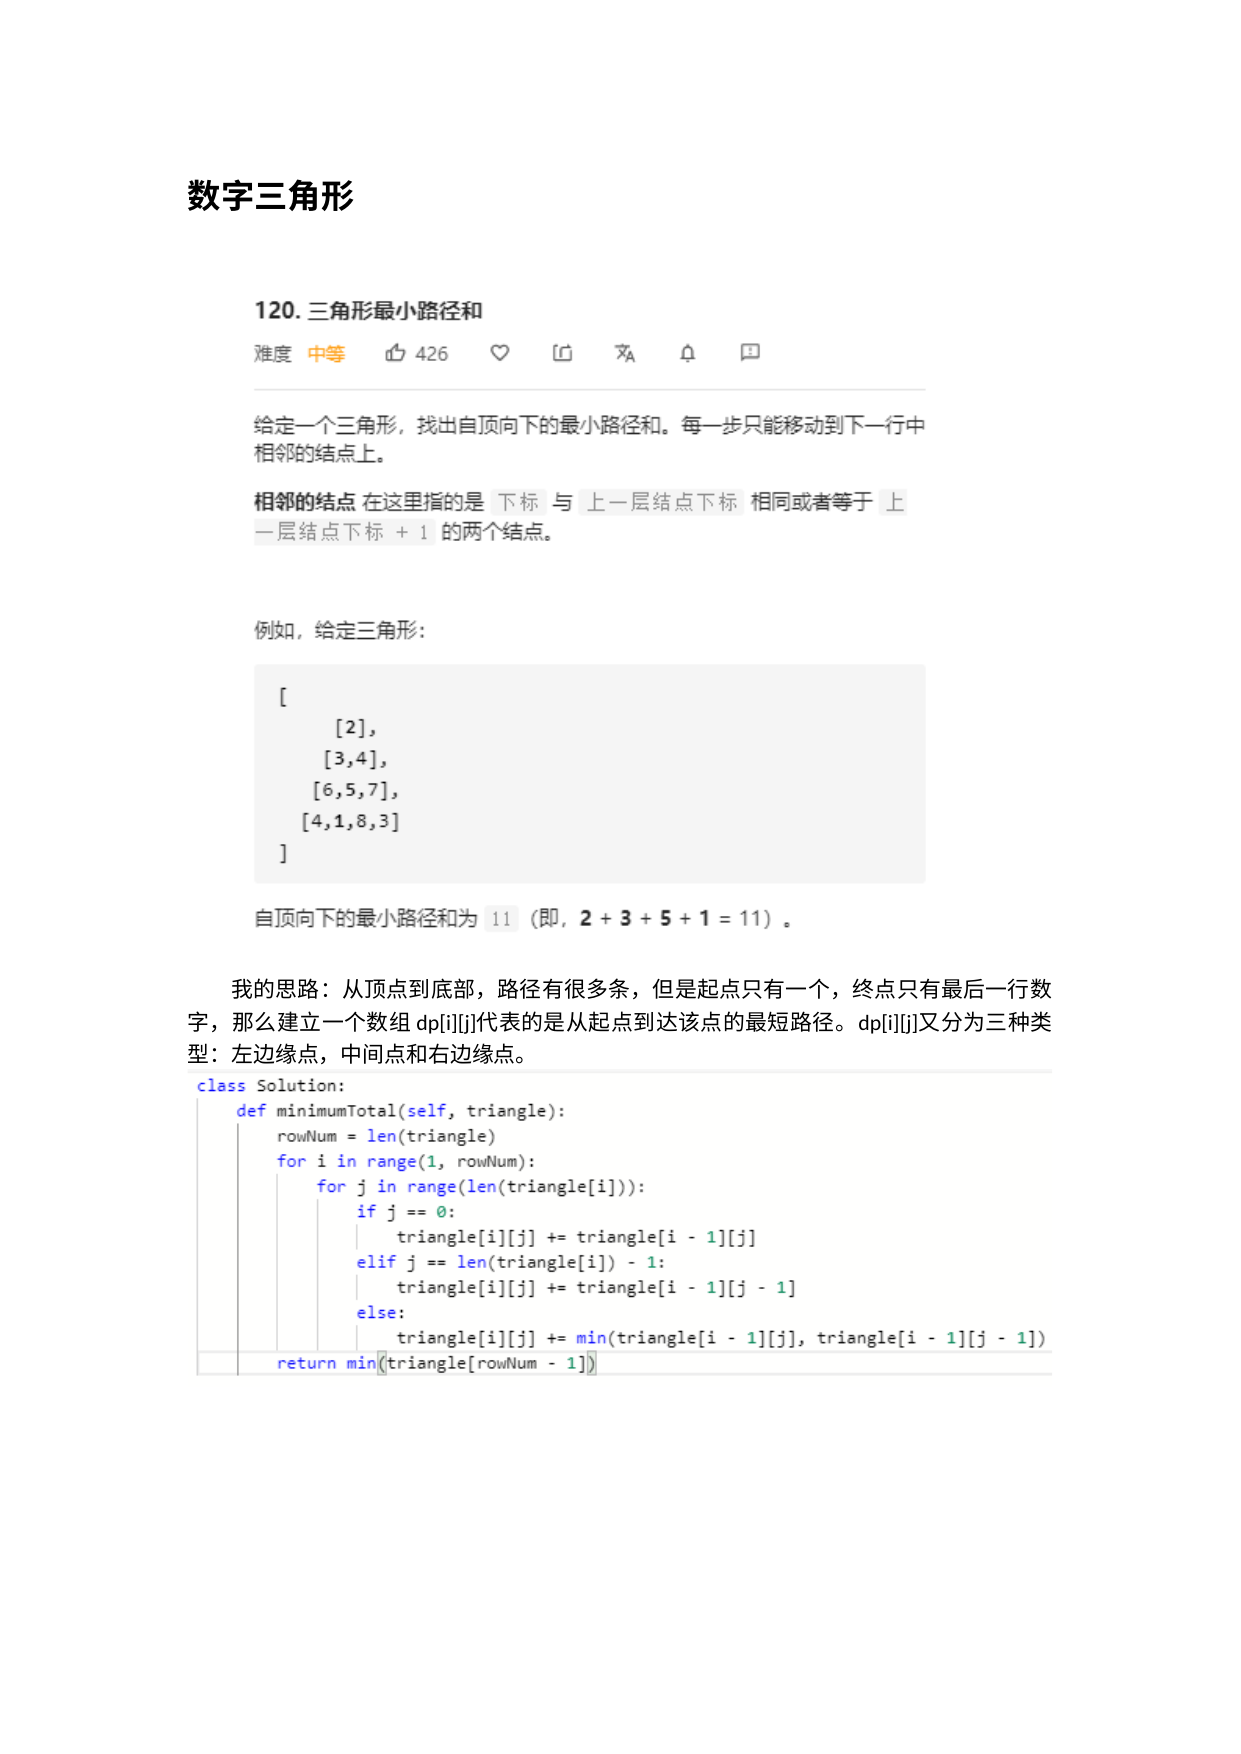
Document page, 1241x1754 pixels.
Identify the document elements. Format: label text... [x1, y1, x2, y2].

picture [231, 289, 951, 951]
picture [187, 1069, 1053, 1387]
subtitle 数字三角形 [187, 162, 1053, 227]
text 我的思路：从顶点到底部，路径有很多条，但是起点只有一个，终点只有最后一行数字，那么建立一个数组dp[i][j]代表的是从起点到达该点的最短路径。dp[i][j]又分为三种类型：左边缘点，中间点和右边缘点。 [187, 972, 1053, 1069]
